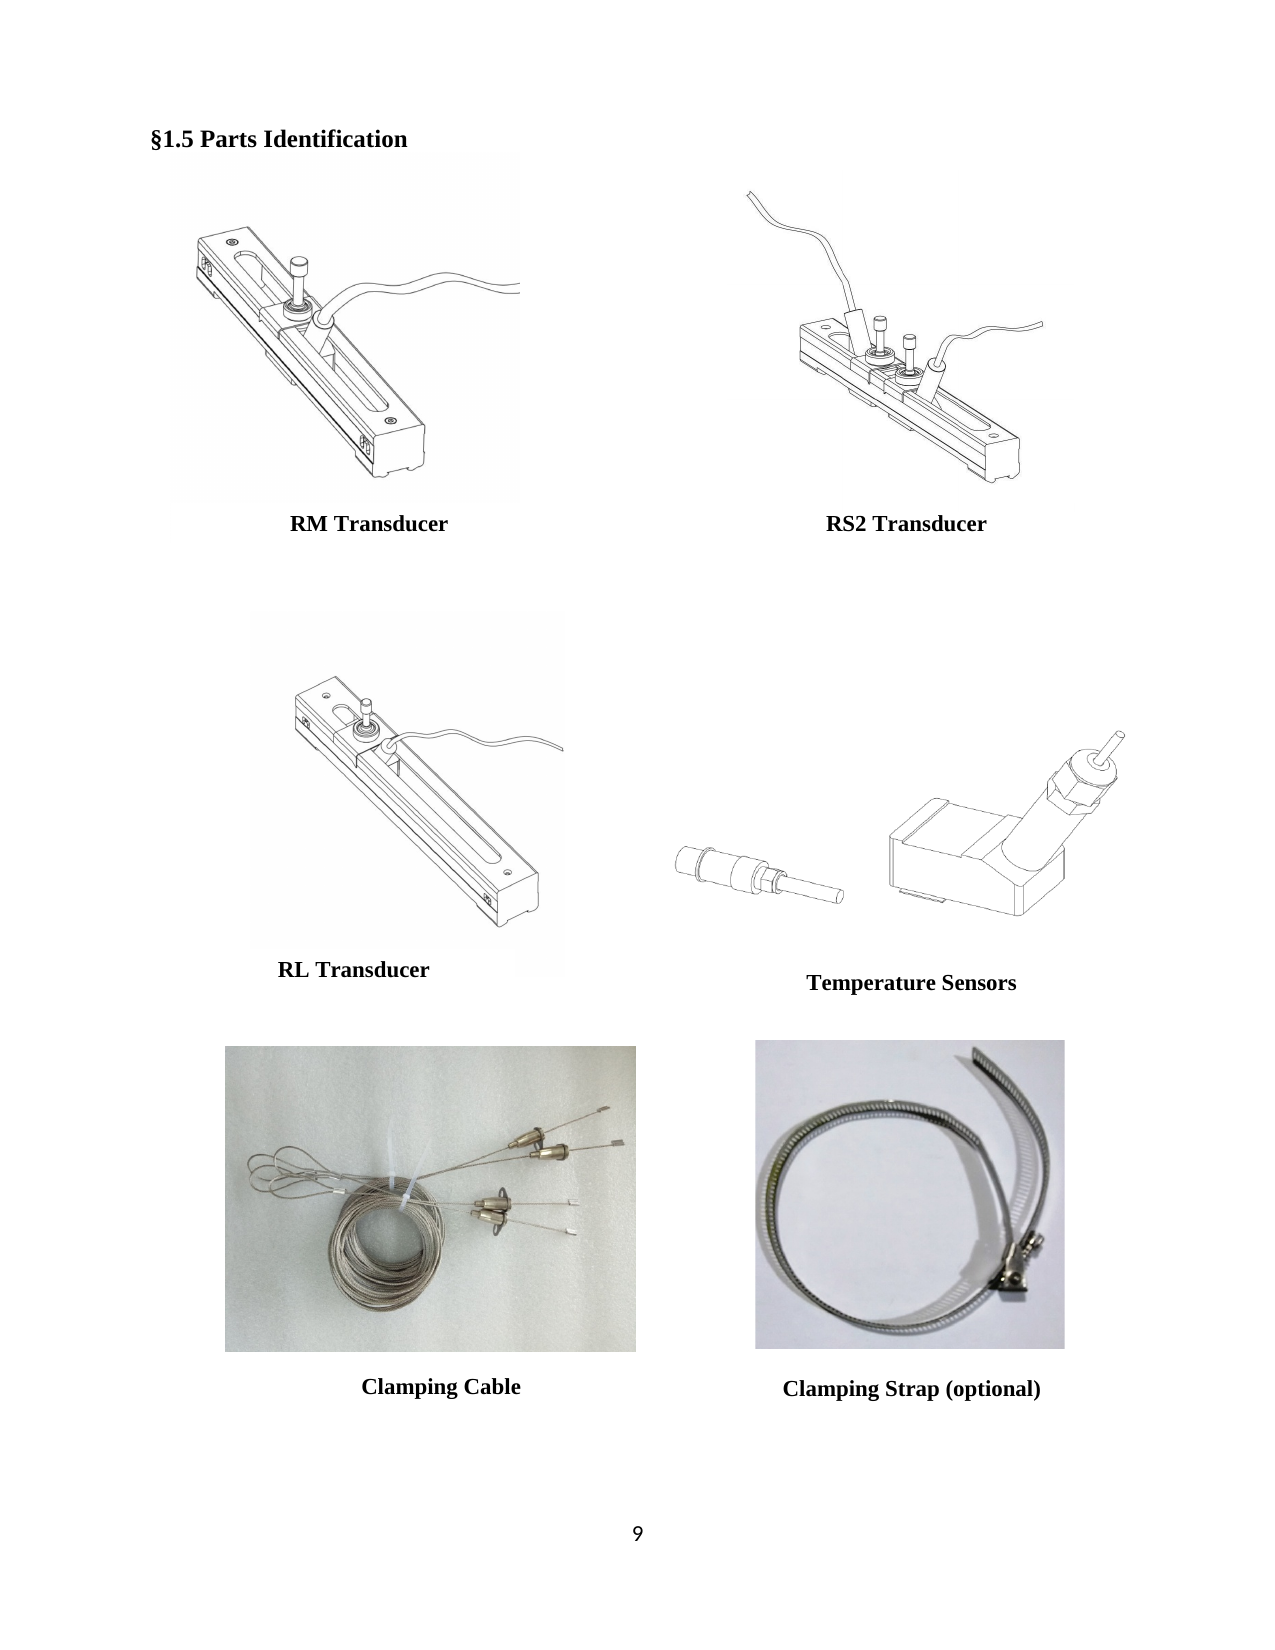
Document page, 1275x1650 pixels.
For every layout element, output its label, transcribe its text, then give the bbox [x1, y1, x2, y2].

picture [755, 1040, 1065, 1347]
subtitle §1.5 Parts Identification [150, 124, 1125, 153]
picture [664, 703, 1127, 931]
picture [171, 153, 520, 502]
picture [727, 170, 1075, 511]
picture [225, 1046, 636, 1352]
picture [251, 612, 565, 977]
